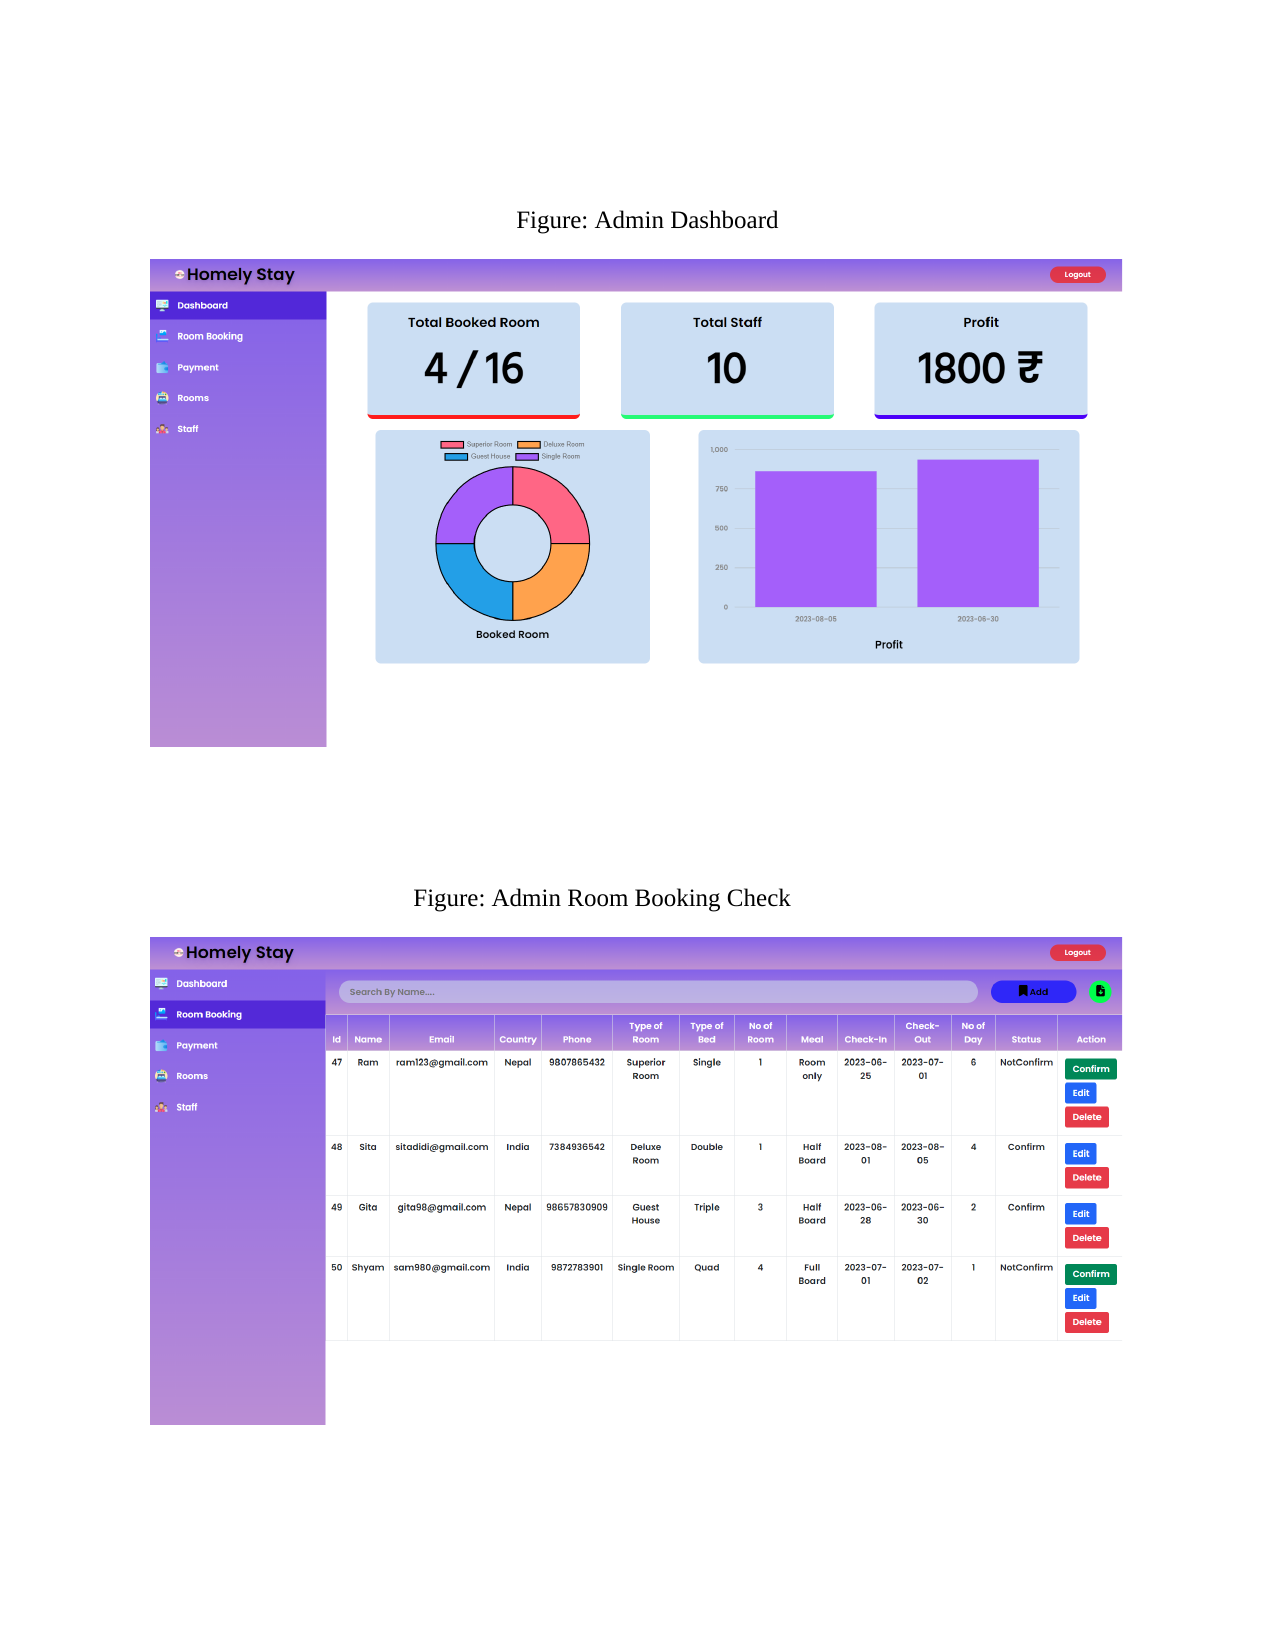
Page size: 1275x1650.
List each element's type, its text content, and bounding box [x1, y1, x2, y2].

picture [150, 937, 1123, 1425]
picture [150, 259, 1123, 747]
text Figure: Admin Dashboard [516, 205, 1054, 234]
text Figure: Admin Room Booking Check [150, 883, 1054, 911]
